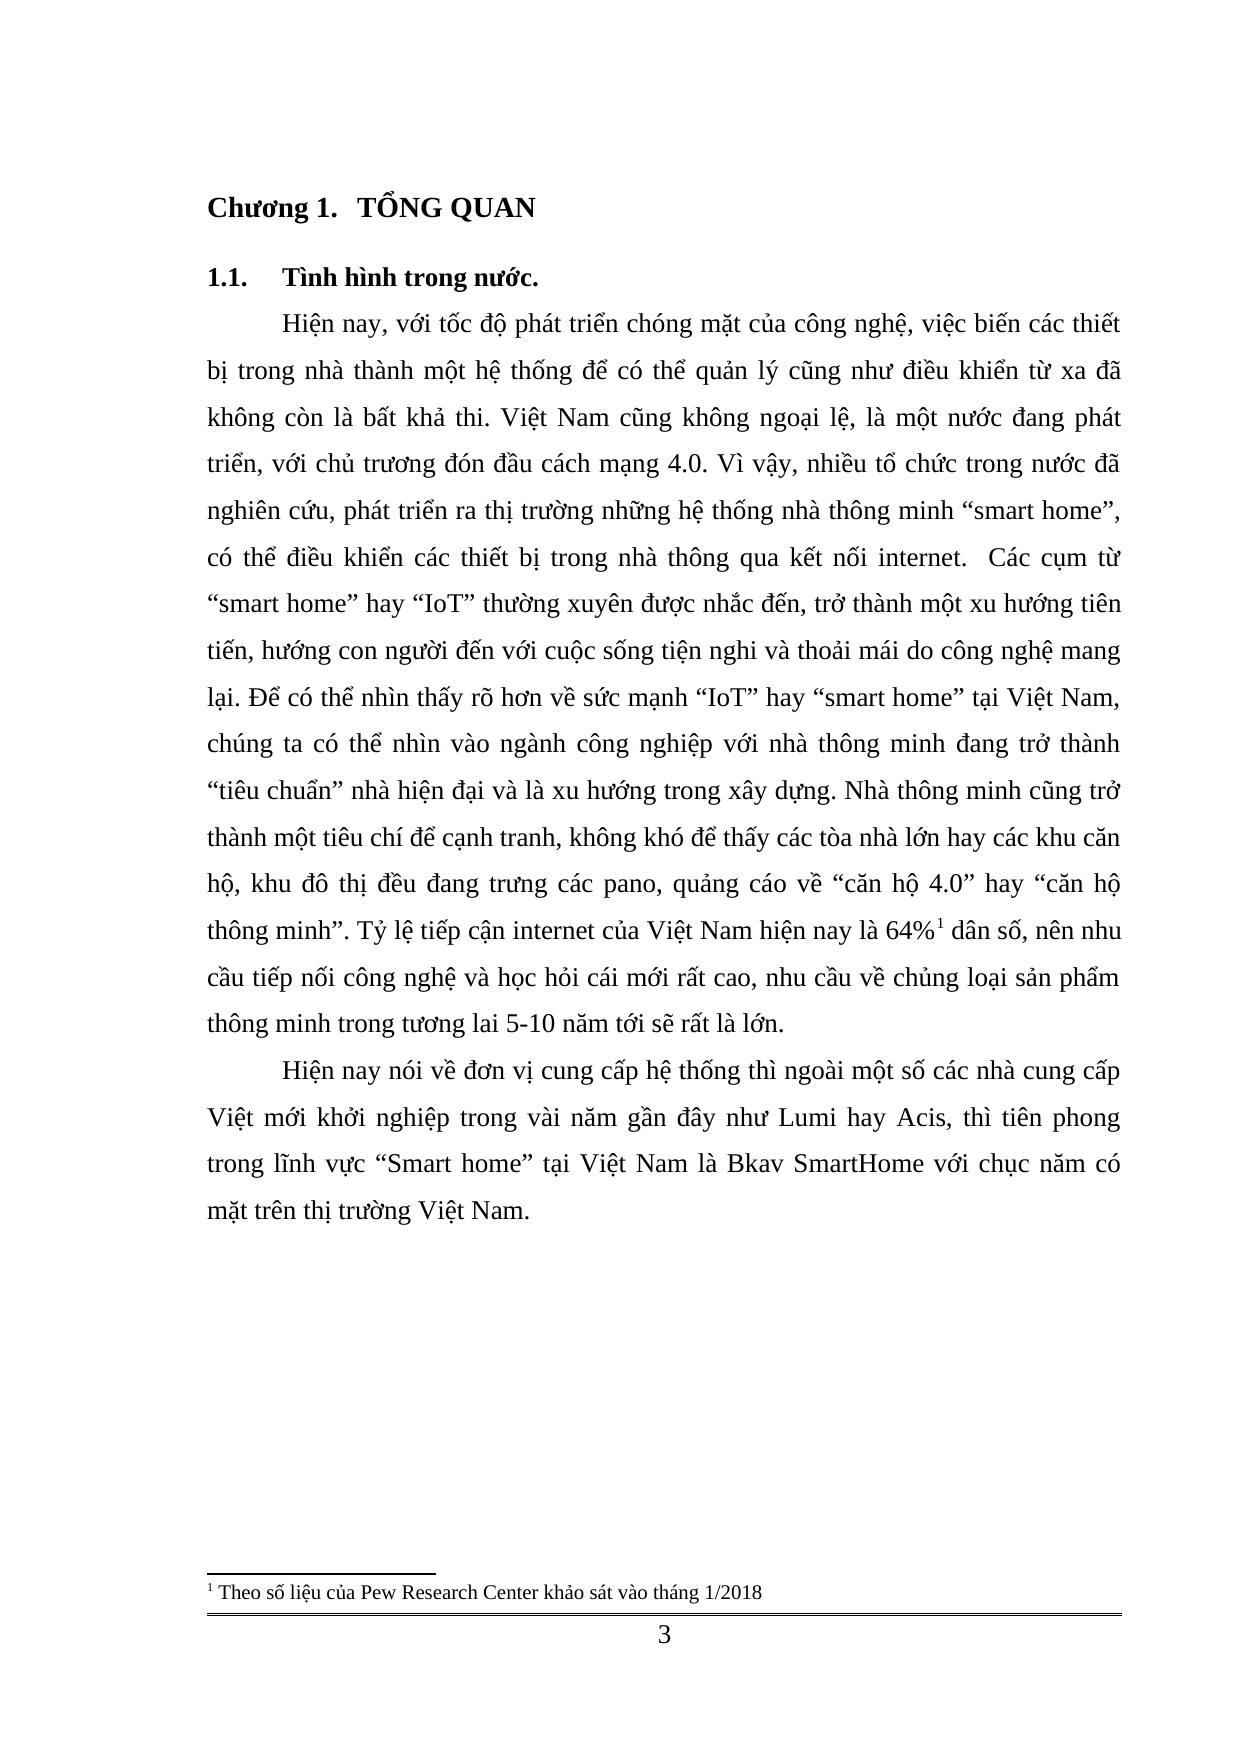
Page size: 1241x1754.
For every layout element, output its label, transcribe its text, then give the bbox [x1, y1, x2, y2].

text Hiện nay nói về đơn vị cung cấp hệ thống thì ngoài một số các nhà cung cấp Việt mới khởi nghiệp trong vài năm gần đây như Lumi hay Acis, thì tiên phong trong lĩnh vực “Smart home” tại Việt Nam là Bkav SmartHome với chục năm có mặt trên thị trường Việt Nam. [207, 1054, 1122, 1225]
subtitle TỔNG QUAN [207, 190, 1122, 223]
subtitle Tình hình trong nước. [207, 261, 1122, 292]
text Hiện nay, với tốc độ phát triển chóng mặt của công nghệ, việc biến các thiết bị trong nhà thành một hệ thống để có thể quản lý cũng như điều khiển từ xa đã không còn là bất khả thi. Việt Nam cũng không ngoại lệ, là một nước đang phát triển, với chủ trương đón đầu cách mạng 4.0. Vì vậy, nhiều tổ chức trong nước đã nghiên cứu, phát triển ra thị trường những hệ thống nhà thông minh “smart home”, có thể điều khiển các thiết bị trong nhà thông qua kết nối internet. Các cụm từ “smart home” hay “IoT” thường xuyên được nhắc đến, trở thành một xu hướng tiên tiến, hướng con người đến với cuộc sống tiện nghi và thoải mái do công nghệ mang lại. Để có thể nhìn thấy rõ hơn về sức mạnh “IoT” hay “smart home” tại Việt Nam, chúng ta có thể nhìn vào ngành công nghiệp với nhà thông minh đang trở thành “tiêu chuẩn” nhà hiện đại và là xu hướng trong xây dựng. Nhà thông minh cũng trở thành một tiêu chí để cạnh tranh, không khó để thấy các tòa nhà lớn hay các khu căn hộ, khu đô thị đều đang trưng các pano, quảng cáo về “căn hộ 4.0” hay “căn hộ thông minh”. Tỷ lệ tiếp cận internet của Việt Nam hiện nay là 64% dân số, nên nhu cầu tiếp nối công nghệ và học hỏi cái mới rất cao, nhu cầu về chủng loại sản phẩm thông minh trong tương lai 5-10 năm tới sẽ rất là lớn. [207, 307, 1122, 1039]
